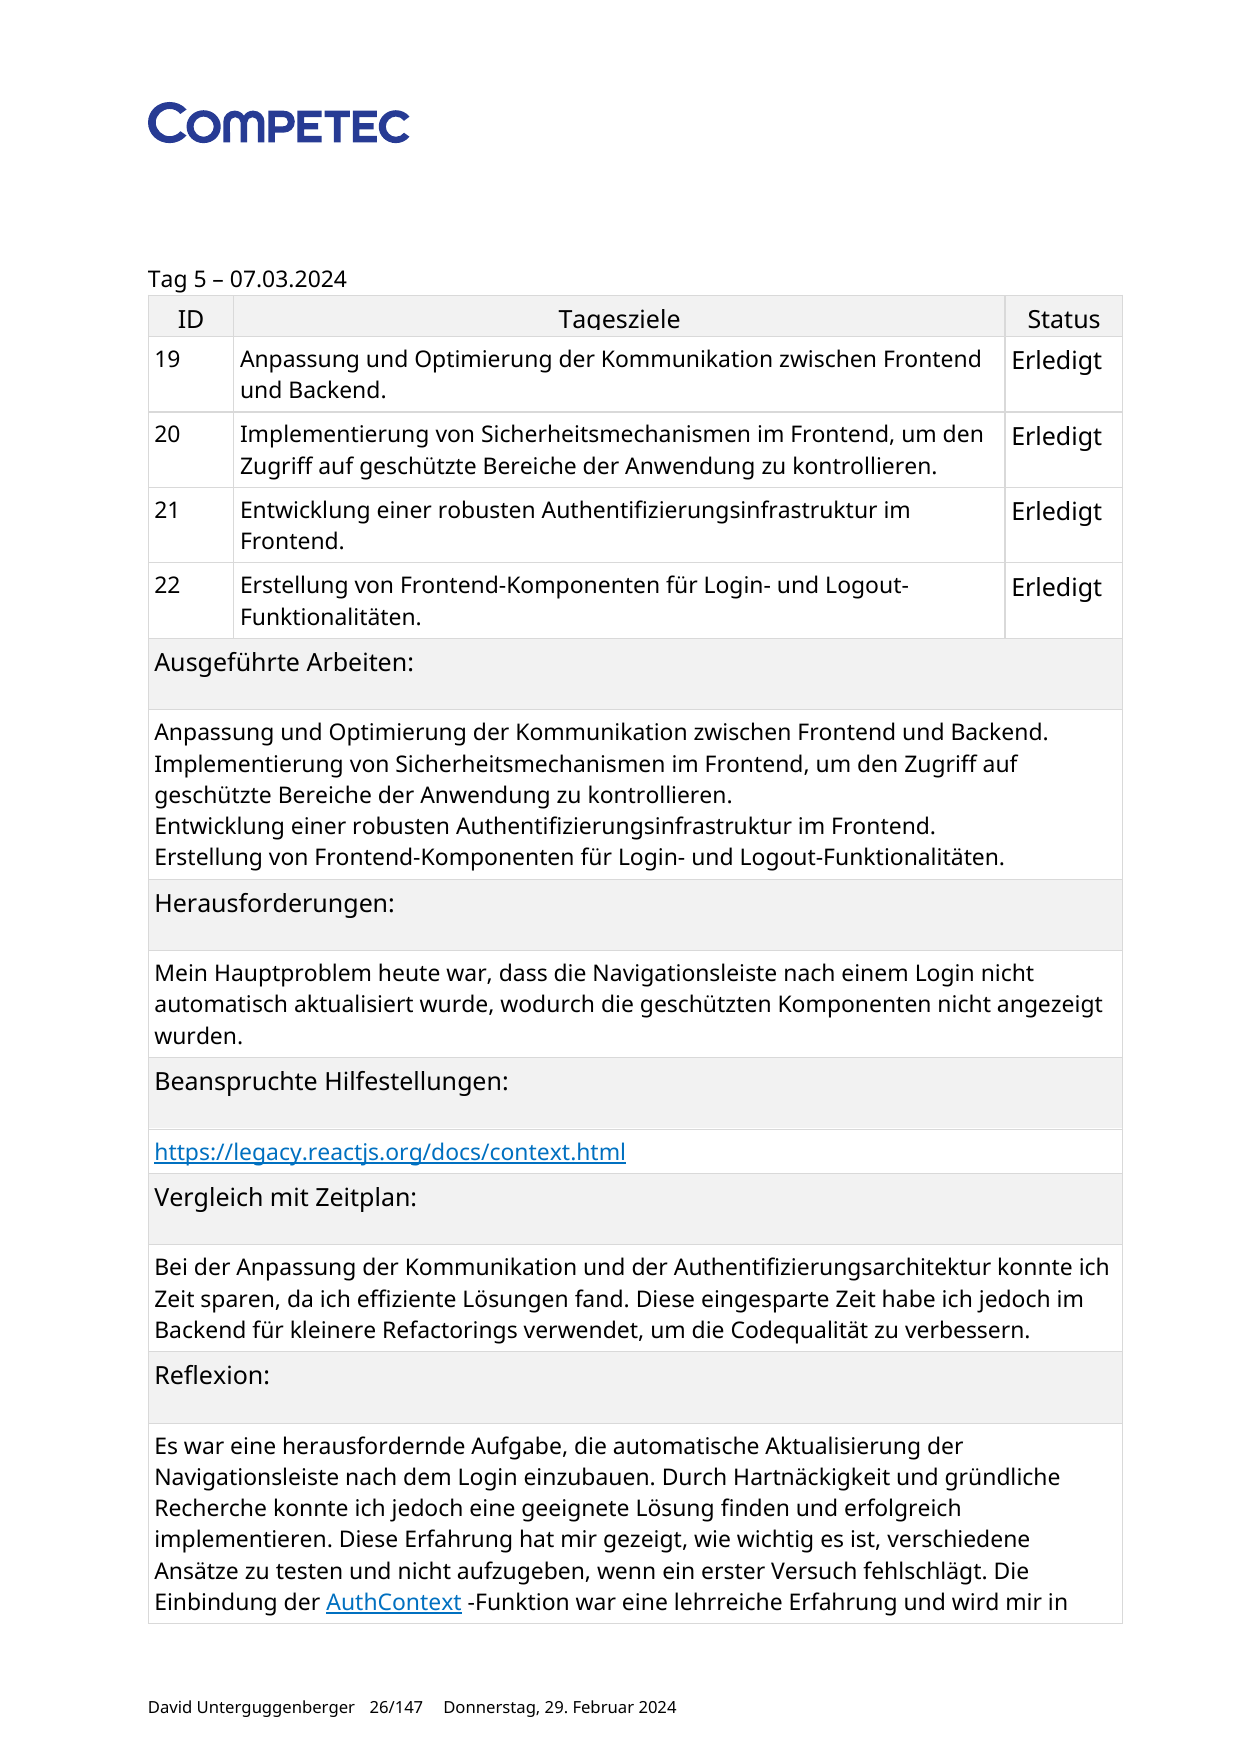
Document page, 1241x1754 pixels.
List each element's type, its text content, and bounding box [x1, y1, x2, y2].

table_cell Mein Hauptproblem heute war, dass die Navigationsleiste nach einem Login nicht automatisch aktualisiert wurde, wodurch die geschützten Komponenten nicht angezeigt wurden. [149, 951, 1122, 1057]
table_header ID [149, 296, 233, 336]
table_cell Anpassung und Optimierung der Kommunikation zwischen Frontend und Backend. [234, 337, 1004, 411]
table_cell Implementierung von Sicherheitsmechanismen im Frontend, um den Zugriff auf geschützte Bereiche der Anwendung zu kontrollieren. [234, 413, 1004, 487]
table_cell 19 [149, 337, 233, 411]
table_cell Erledigt [1006, 563, 1122, 638]
table_cell Erledigt [1006, 337, 1122, 411]
table_cell Entwicklung einer robusten Authentifizierungsinfrastruktur im Frontend. [234, 488, 1004, 562]
table_cell Erstellung von Frontend-Komponenten für Login- und Logout-Funktionalitäten. [234, 563, 1004, 638]
table_header Status [1006, 296, 1122, 336]
table_cell Vergleich mit Zeitplan: [149, 1174, 1122, 1244]
table_header Tagesziele [234, 296, 1004, 336]
table_cell 20 [149, 413, 233, 487]
table_cell https://legacy.reactjs.org/docs/context.html [149, 1130, 1122, 1173]
table_cell 22 [149, 563, 233, 638]
subtitle Tag 5 – 07.03.2024 [148, 263, 1122, 294]
table_cell Erledigt [1006, 488, 1122, 562]
table_cell Ausgeführte Arbeiten: [149, 639, 1122, 709]
table_cell Bei der Anpassung der Kommunikation und der Authentifizierungsarchitektur konnte ich Zeit sparen, da ich effiziente Lösungen fand. Diese eingesparte Zeit habe ich jedoch im Backend für kleinere Refactorings verwendet, um die Codequalität zu verbessern. [149, 1245, 1122, 1351]
table_cell Herausforderungen: [149, 880, 1122, 950]
table_cell Erledigt [1006, 413, 1122, 487]
table_cell 21 [149, 488, 233, 562]
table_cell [149, 1424, 1122, 1623]
table_cell Reflexion: [149, 1352, 1122, 1423]
table_cell Anpassung und Optimierung der Kommunikation zwischen Frontend und Backend. Implementierung von Sicherheitsmechanismen im Frontend, um den Zugriff auf geschützte Bereiche der Anwendung zu kontrollieren. Entwicklung einer robusten Authentifizierungsinfrastruktur im Frontend. Erstellung von Frontend-Komponenten für Login- und Logout-Funktionalitäten. [149, 710, 1122, 878]
table_cell Beanspruchte Hilfestellungen: [149, 1058, 1122, 1128]
